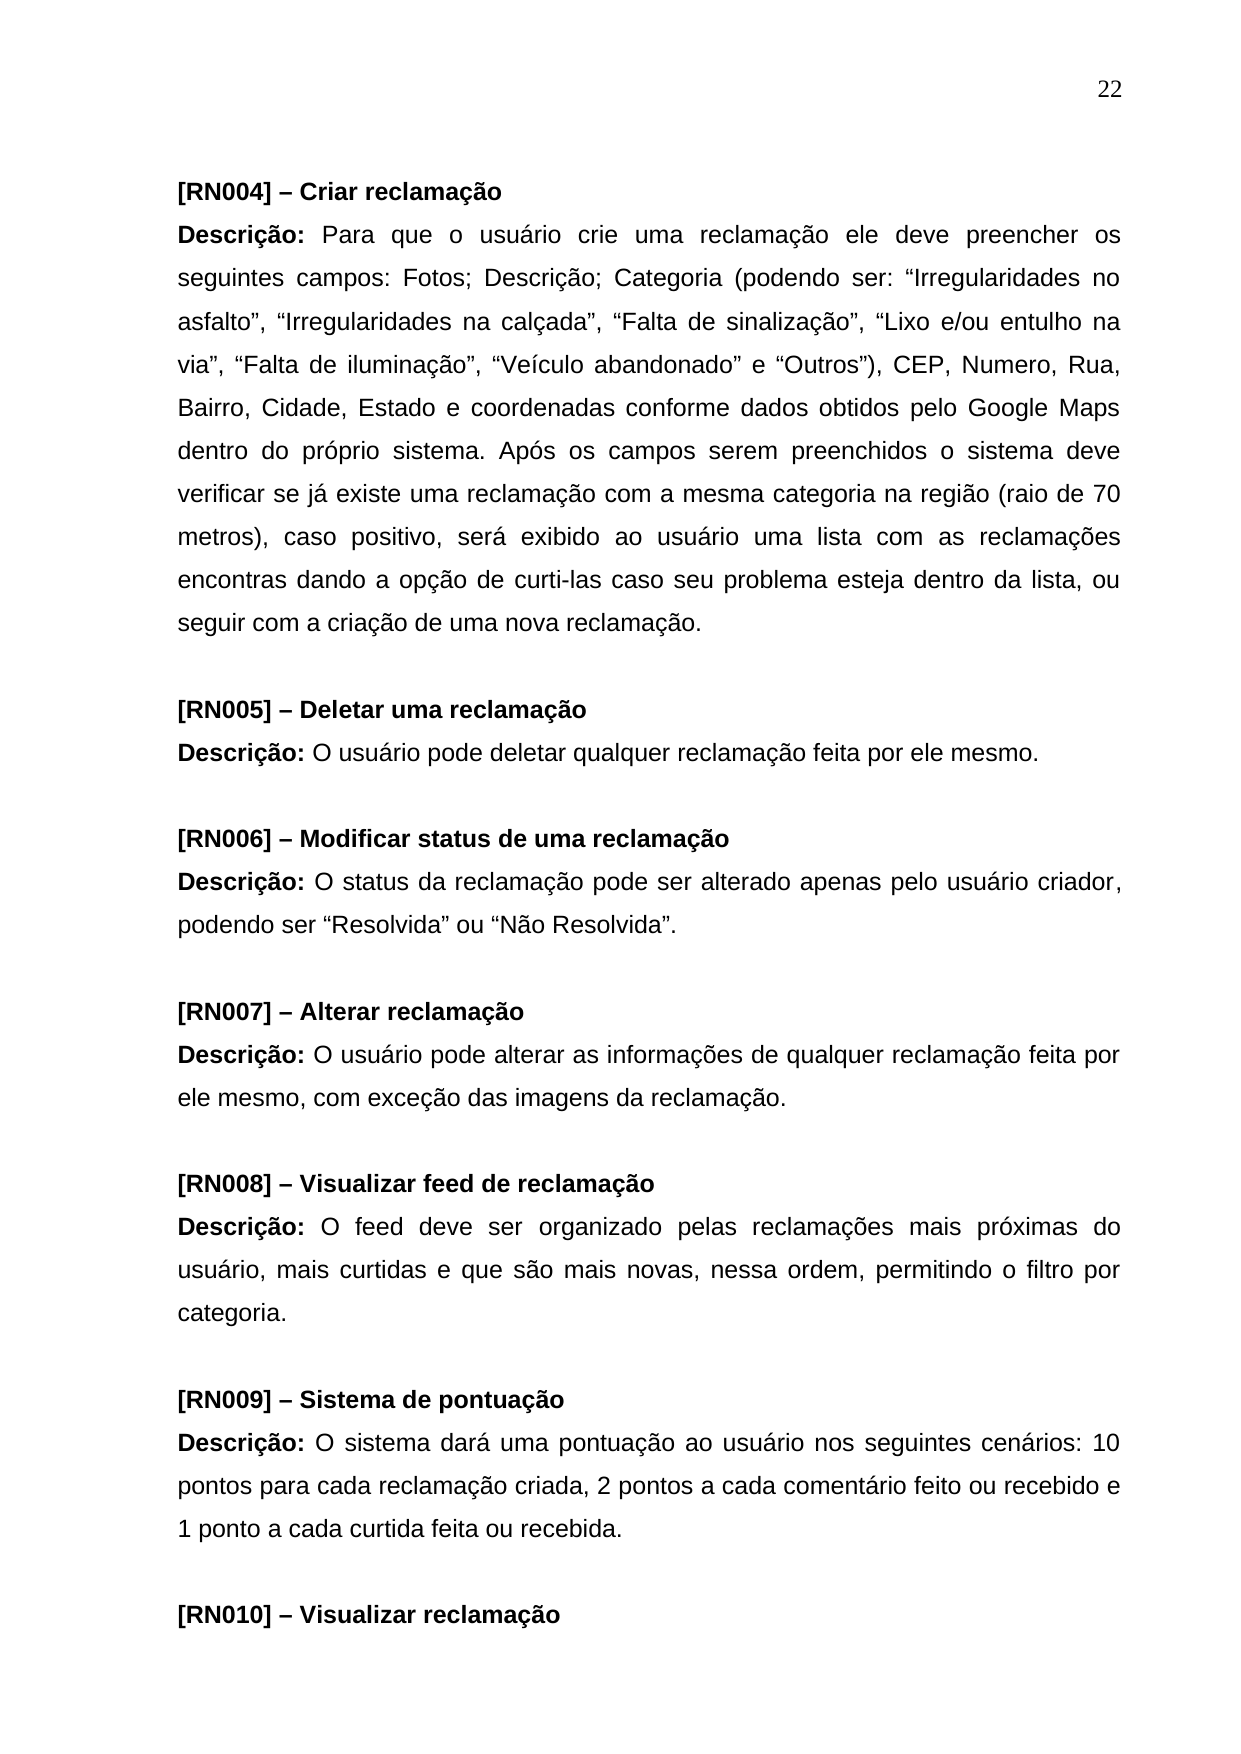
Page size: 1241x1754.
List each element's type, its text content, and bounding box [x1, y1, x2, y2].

text [RN009] – Sistema de pontuação [177, 1385, 1122, 1413]
text [RN005] – Deletar uma reclamação [177, 695, 1122, 723]
text [RN008] – Visualizar feed de reclamação [177, 1169, 1122, 1198]
text [RN007] – Alterar reclamação [177, 997, 1122, 1025]
text Descrição: O usuário pode alterar as informações de qualquer reclamação feita por ele mesmo, com exceção das imagens da reclamação. [177, 1040, 1122, 1112]
text [RN010] – Visualizar reclamação [177, 1600, 1122, 1629]
text Descrição: O usuário pode deletar qualquer reclamação feita por ele mesmo. [177, 738, 1122, 767]
text Descrição: O feed deve ser organizado pelas reclamações mais próximas do usuário, mais curtidas e que são mais novas, nessa ordem, permitindo o filtro por categoria. [177, 1212, 1122, 1327]
text [RN006] – Modificar status de uma reclamação [177, 824, 1122, 853]
text Descrição: Para que o usuário crie uma reclamação ele deve preencher os seguintes campos: Fotos; Descrição; Categoria (podendo ser: “Irregularidades no asfalto”, “Irregularidades na calçada”, “Falta de sinalização”, “Lixo e/ou entulho na via”, “Falta de iluminação”, “Veículo abandonado” e “Outros”), CEP, Numero, Rua, Bairro, Cidade, Estado e coordenadas conforme dados obtidos pelo Google Maps dentro do próprio sistema. Após os campos serem preenchidos o sistema deve verificar se já existe uma reclamação com a mesma categoria na região (raio de 70 metros), caso positivo, será exibido ao usuário uma lista com as reclamações encontras dando a opção de curti-las caso seu problema esteja dentro da lista, ou seguir com a criação de uma nova reclamação. [177, 220, 1122, 637]
text Descrição: O status da reclamação pode ser alterado apenas pelo usuário criador, podendo ser “Resolvida” ou “Não Resolvida”. [177, 867, 1122, 939]
text Descrição: O sistema dará uma pontuação ao usuário nos seguintes cenários: 10 pontos para cada reclamação criada, 2 pontos a cada comentário feito ou recebido e 1 ponto a cada curtida feita ou recebida. [177, 1428, 1122, 1543]
text [RN004] – Criar reclamação [177, 177, 1122, 206]
